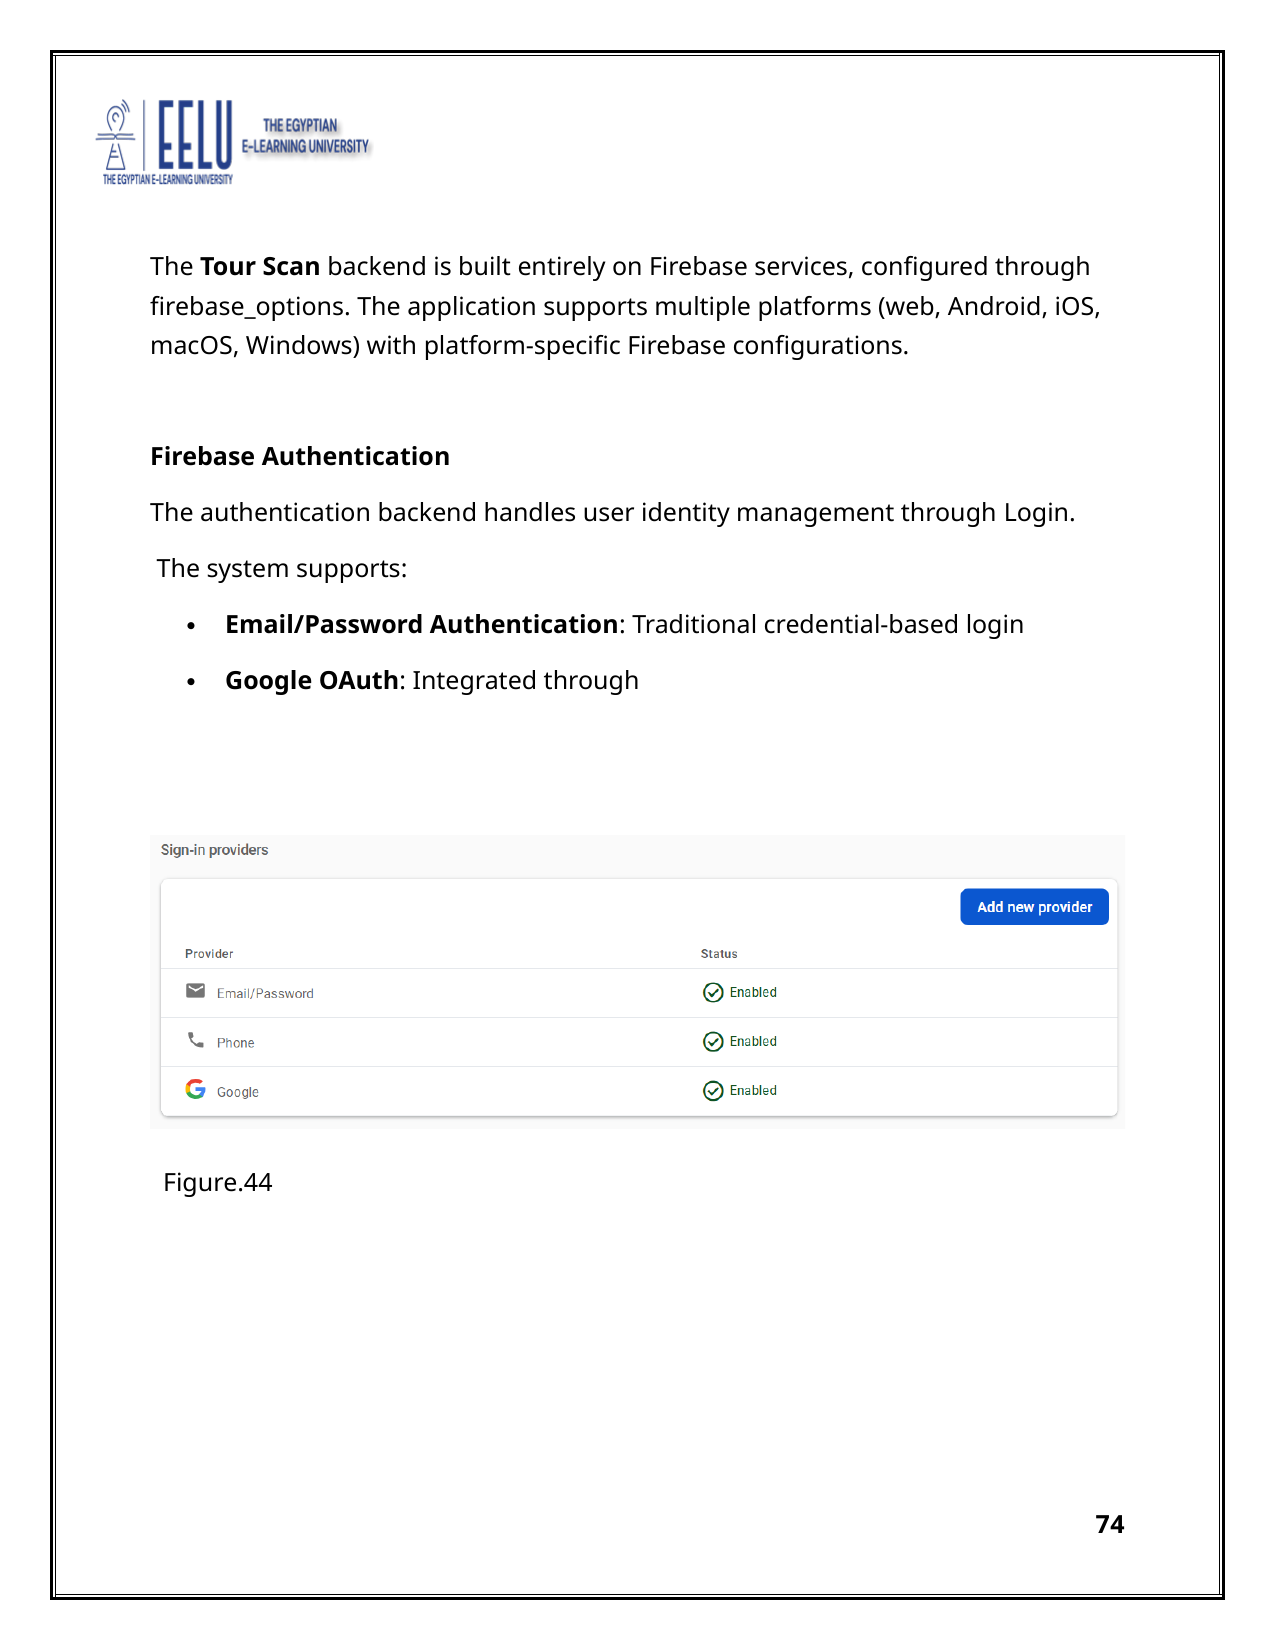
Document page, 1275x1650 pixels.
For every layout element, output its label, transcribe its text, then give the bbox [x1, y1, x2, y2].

list Email/Password Authentication: Traditional credential-based login [187, 606, 1125, 641]
picture [150, 835, 1125, 1129]
text Figure.44 [150, 1165, 1125, 1199]
list Google OAuth: Integrated through [187, 662, 1125, 696]
text The system supports: [150, 551, 1125, 585]
text Firebase Authentication [150, 439, 1125, 473]
text The Tour Scan backend is built entirely on Firebase services, configured through firebase_options. The application supports multiple platforms (web, Android, iOS, macOS, Windows) with platform-specific Firebase configurations. [150, 249, 1125, 361]
picture [80, 75, 374, 188]
text The authentication backend handles user identity management through Login. [150, 495, 1125, 529]
